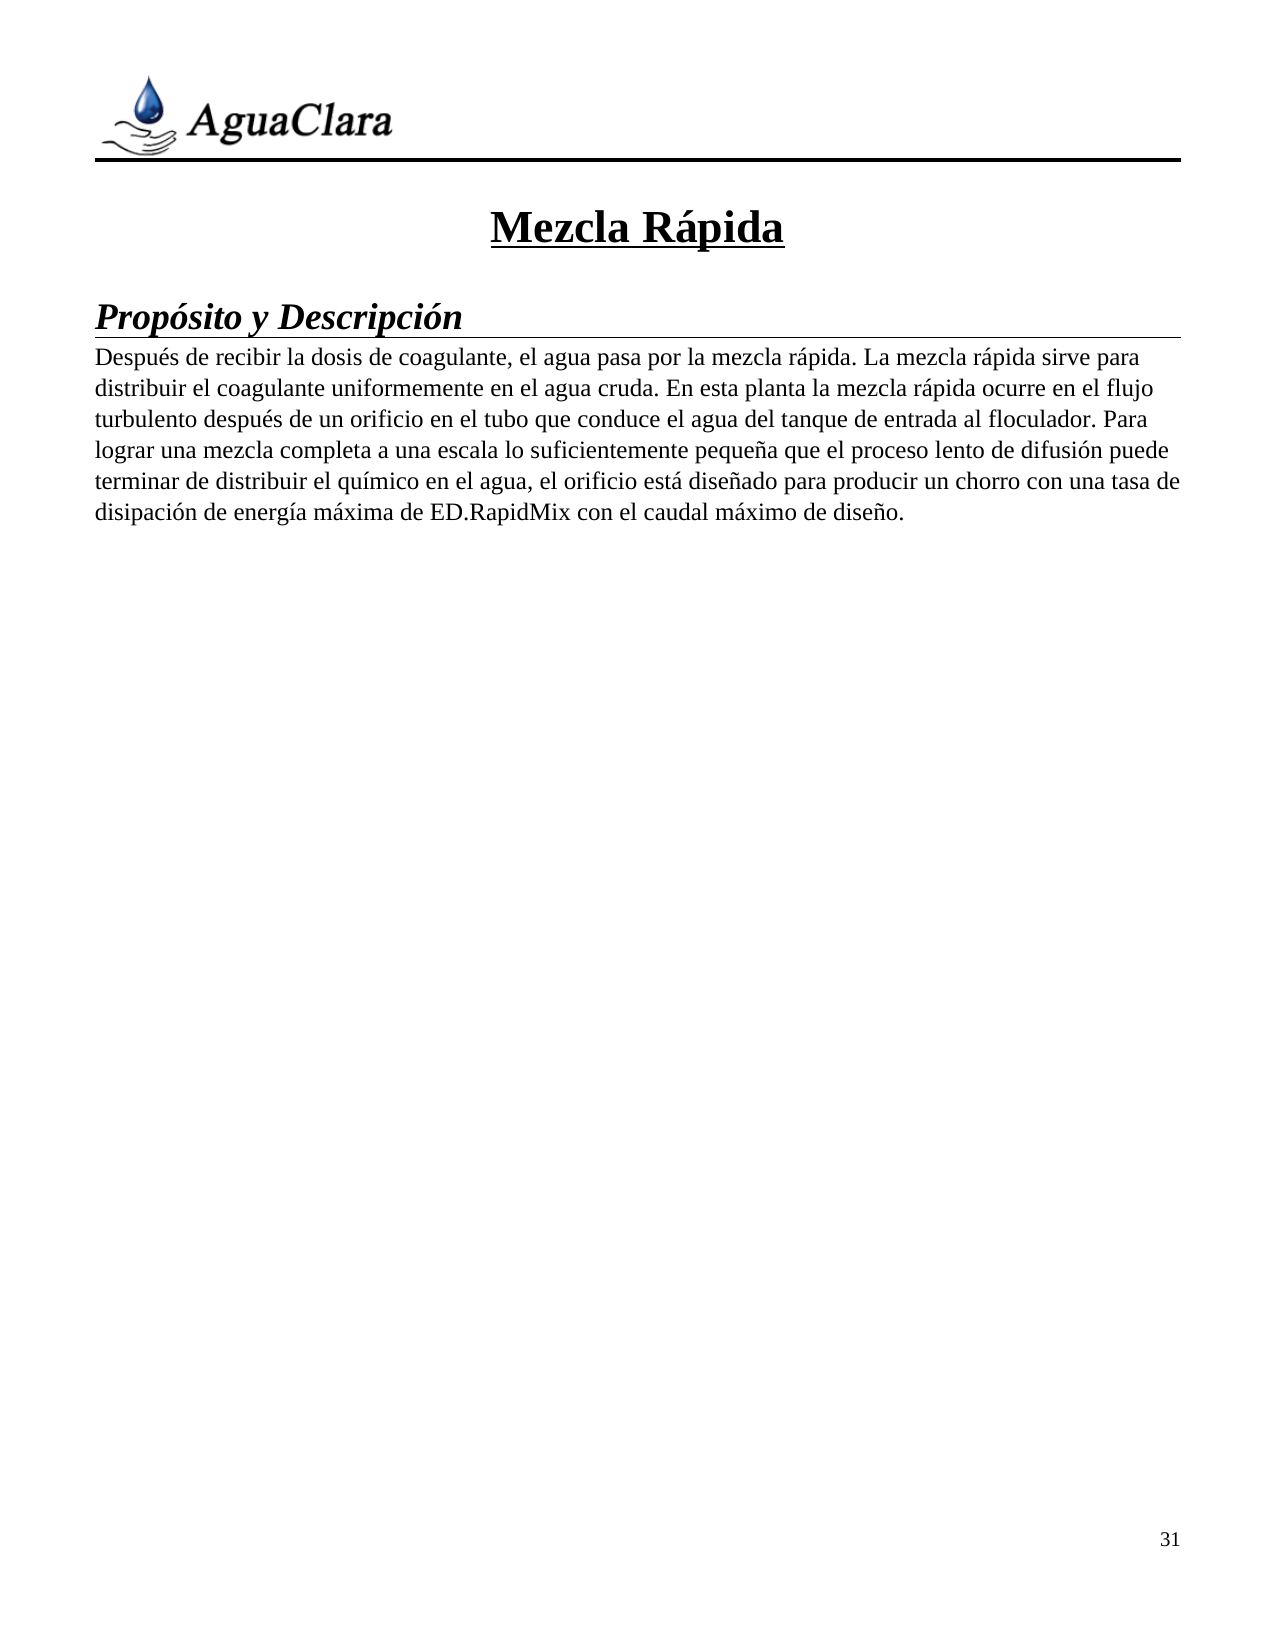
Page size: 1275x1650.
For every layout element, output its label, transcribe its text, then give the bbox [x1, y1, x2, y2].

picture [94, 75, 412, 158]
subtitle Propósito y Descripción [94, 294, 1181, 338]
subtitle Mezcla Rápida [94, 200, 1181, 253]
text Después de recibir la dosis de coagulante, el agua pasa por la mezcla rápida. La mezcla rápida sirve para distribuir el coagulante uniformemente en el agua cruda. En esta planta la mezcla rápida ocurre en el flujo turbulento después de un orificio en el tubo que conduce el agua del tanque de entrada al floculador. Para lograr una mezcla completa a una escala lo suficientemente pequeña que el proceso lento de difusión puede terminar de distribuir el químico en el agua, el orificio está diseñado para producir un chorro con una tasa de disipación de energía máxima de ED.RapidMix con el caudal máximo de diseño. [94, 342, 1181, 526]
